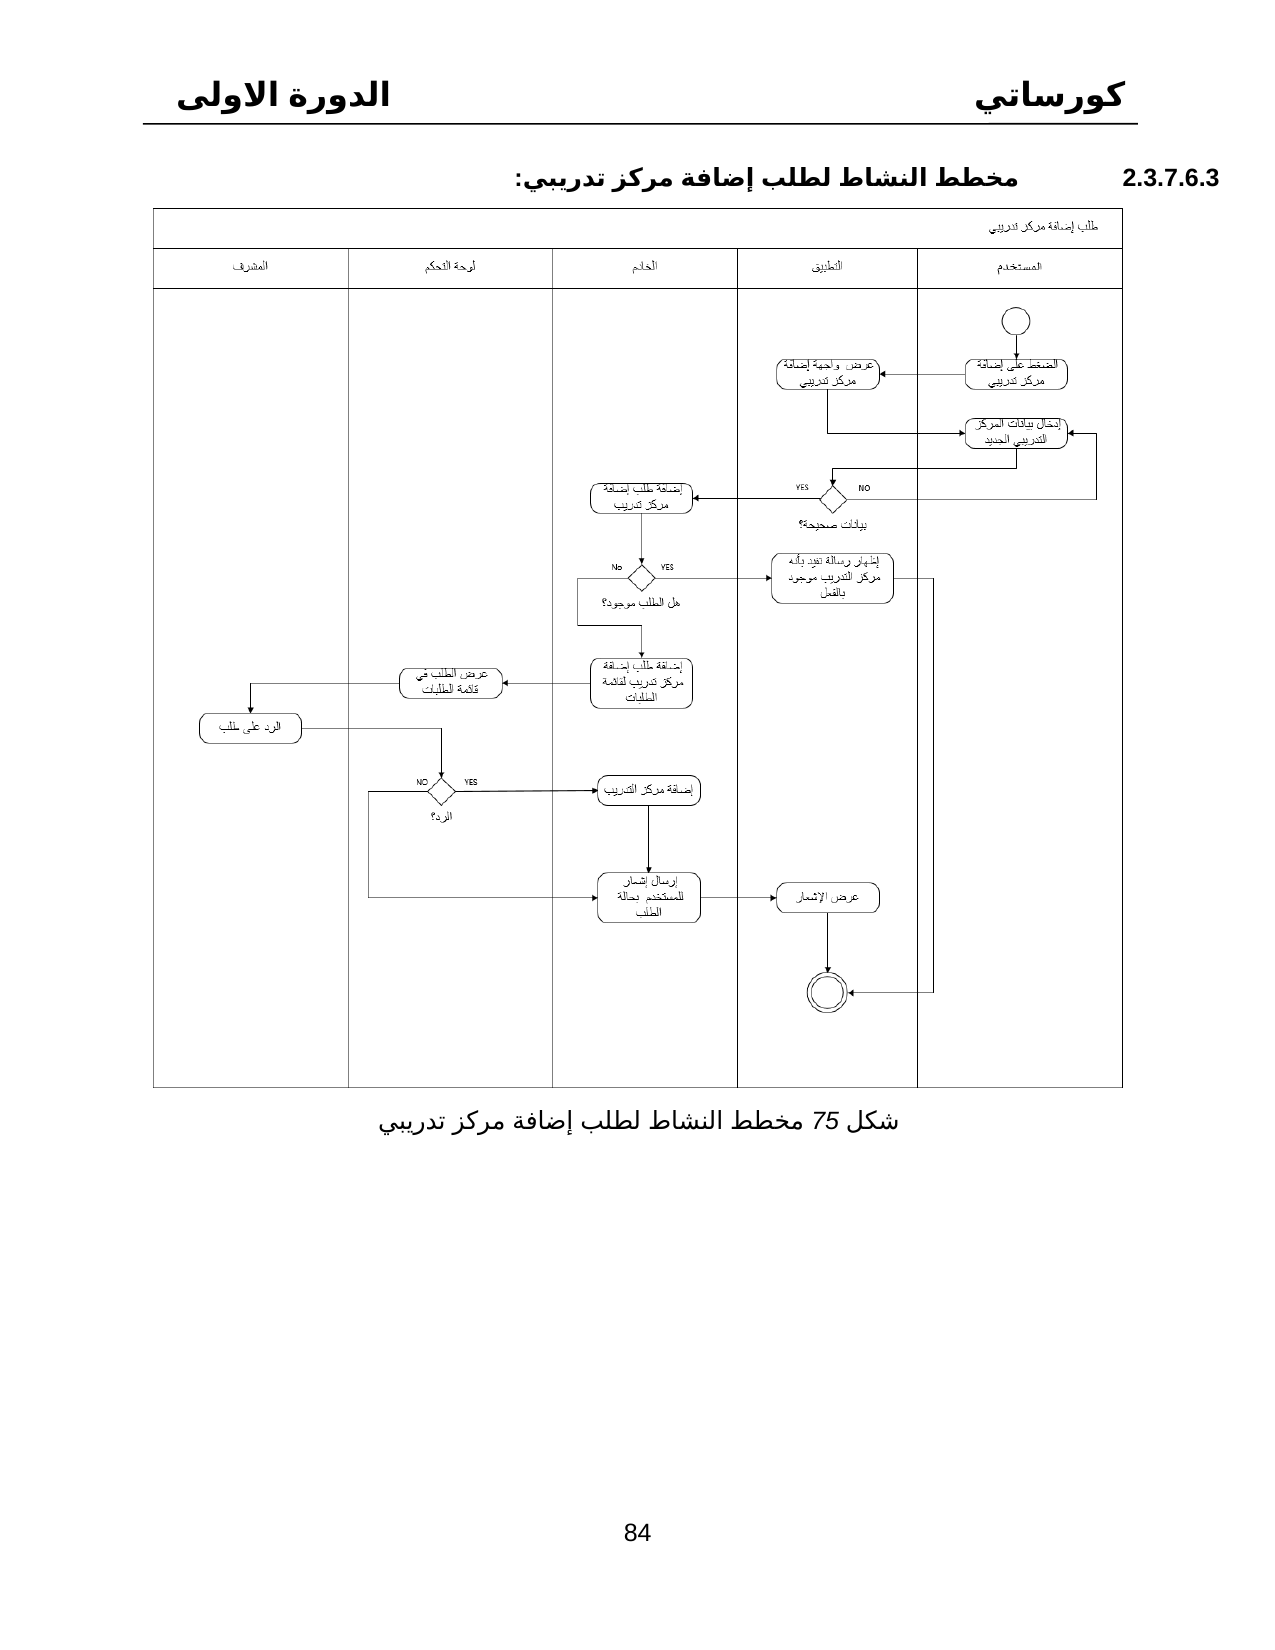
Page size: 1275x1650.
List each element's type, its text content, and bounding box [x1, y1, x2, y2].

subtitle مخطط النشاط لطلب إضافة مركز تدريبي: [150, 162, 1122, 191]
picture [150, 205, 1125, 1092]
text شكل 75 مخطط النشاط لطلب إضافة مركز تدريبي [150, 1106, 1125, 1135]
